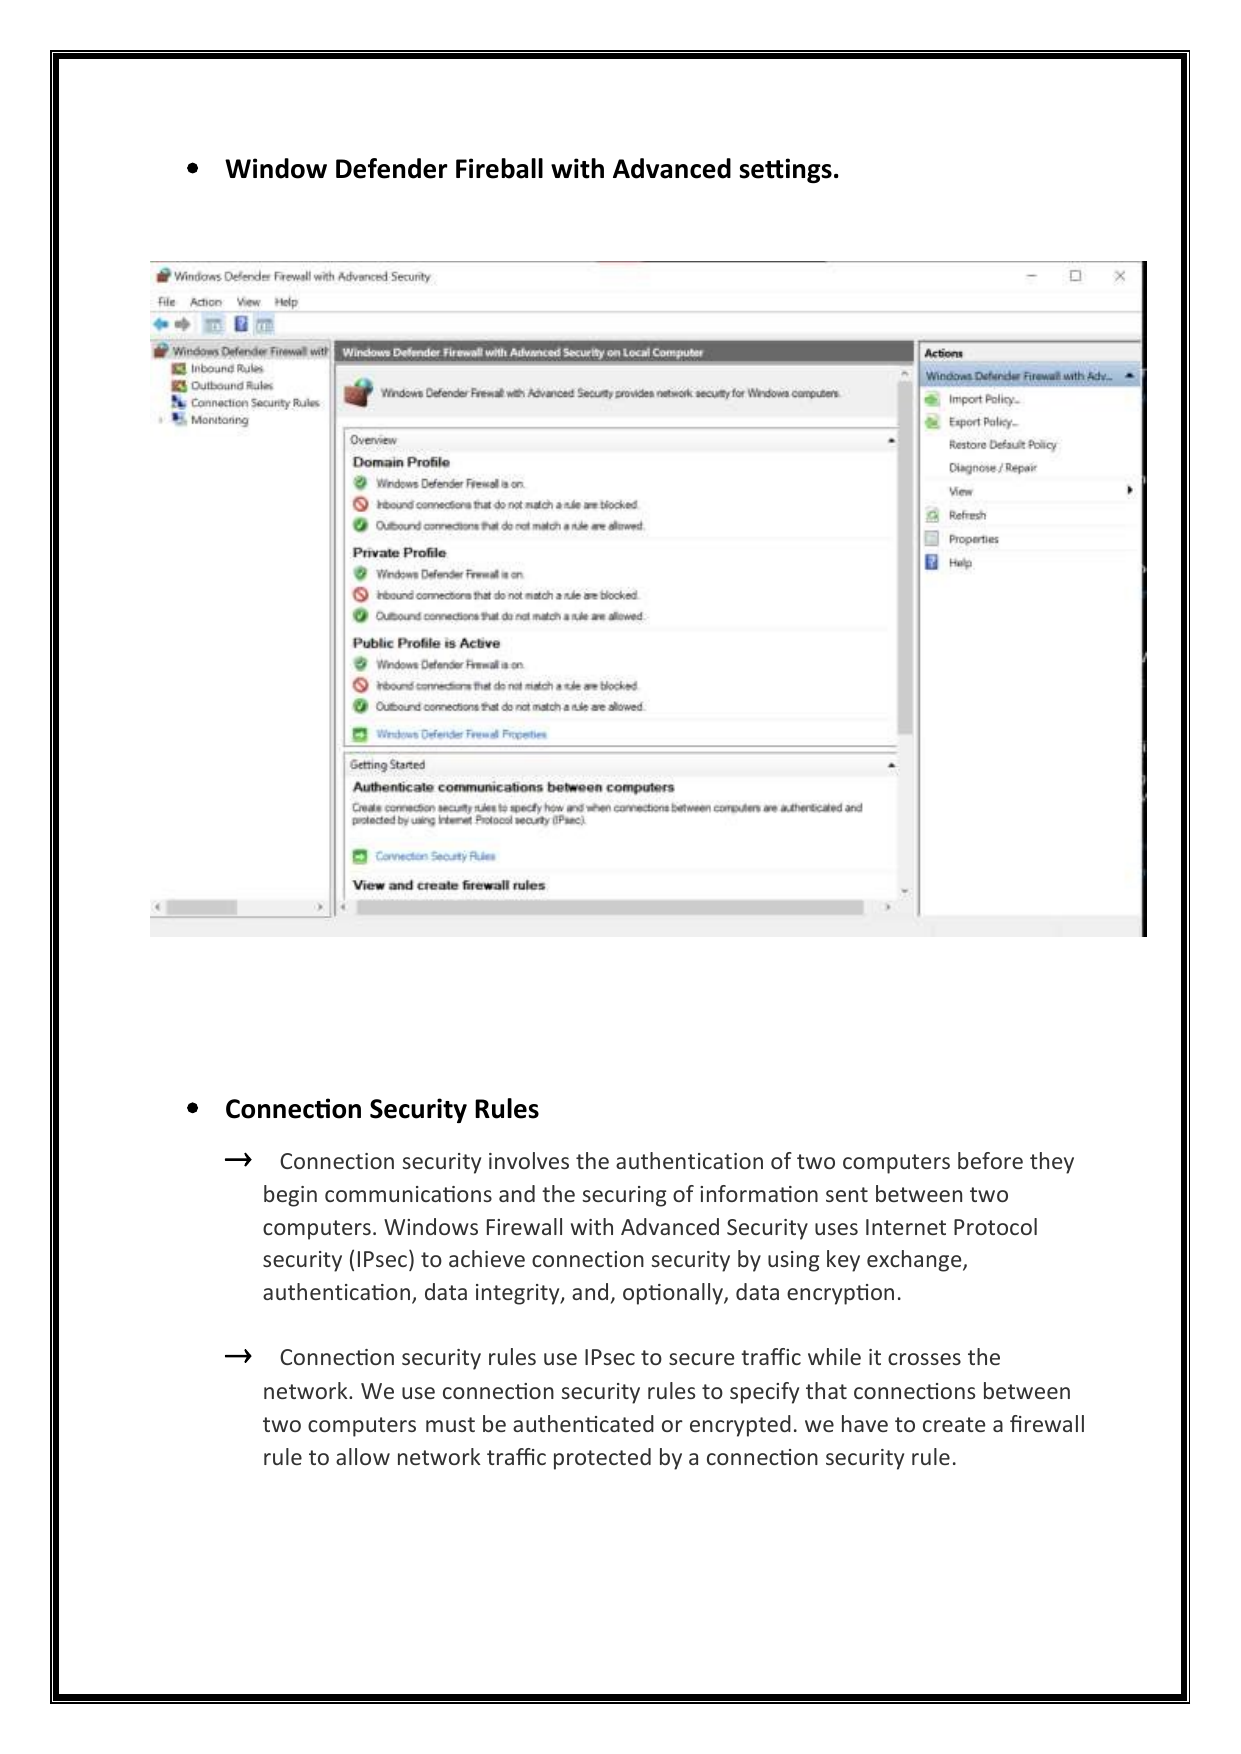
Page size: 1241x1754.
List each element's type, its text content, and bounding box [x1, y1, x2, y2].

list Window Defender Fireball with Advanced settings. [187, 150, 1154, 186]
picture [150, 261, 1147, 937]
list Connection security rules use IPsec to secure traffic while it crosses the network. We use connection security rules to specify that connections between two computers must be authenticated or encrypted. we have to create a firewall rule to allow network traffic protected by a connection security rule. [225, 1341, 1090, 1472]
list Connection Security Rules [187, 1090, 1154, 1125]
list Connection security involves the authentication of two computers before they begin communications and the securing of information sent between two computers. Windows Firewall with Advanced Security uses Internet Protocol security (IPsec) to achieve connection security by using key exchange, authentication, data integrity, and, optionally, data encryption. [225, 1145, 1088, 1307]
